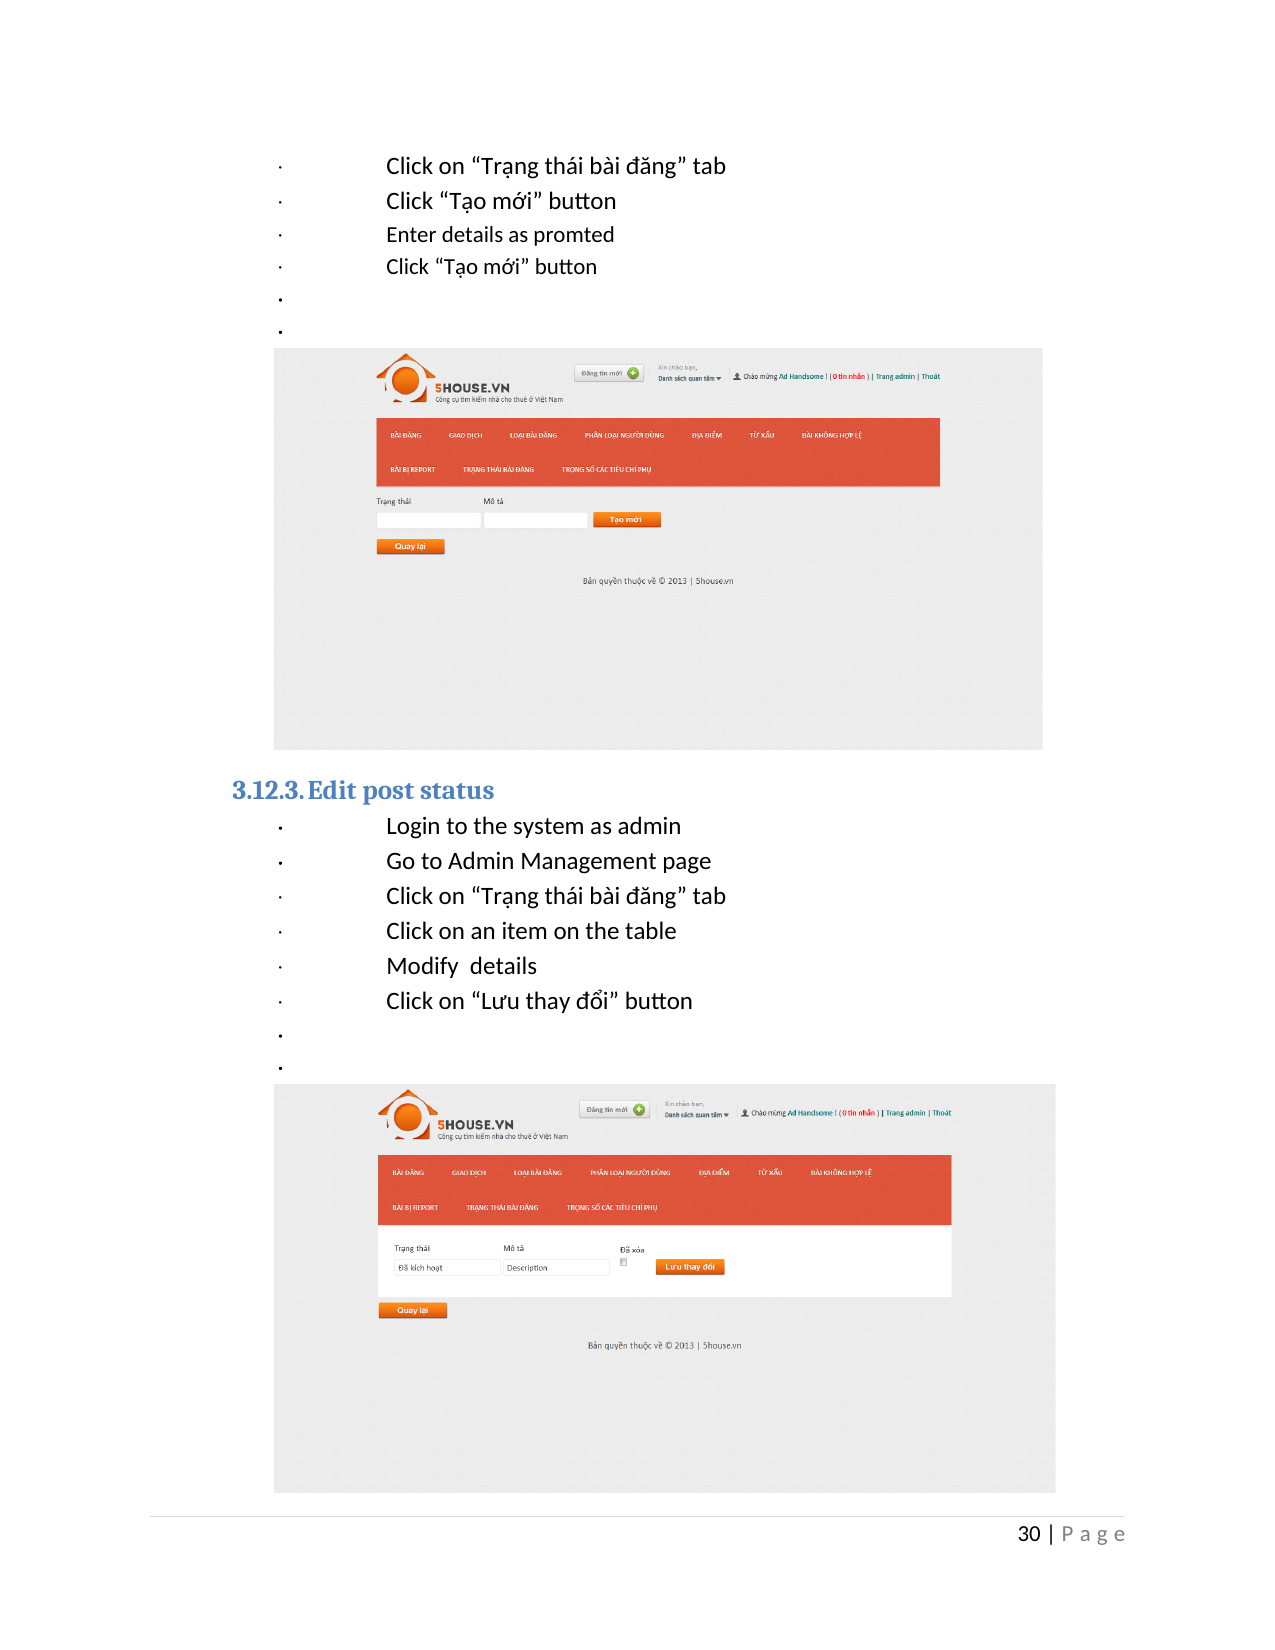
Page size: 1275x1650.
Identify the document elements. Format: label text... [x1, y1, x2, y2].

list Enter details as promted [274, 220, 1125, 248]
list Click “Tạo mới” button [274, 252, 1125, 280]
list Click on an item on the table [274, 915, 1125, 946]
subtitle Edit post status [232, 775, 1125, 806]
picture [273, 348, 1043, 750]
list Click on “Trạng thái bài đăng” tab [274, 880, 1125, 911]
list Click on “Lưu thay đổi” button [274, 985, 1125, 1016]
list Go to Admin Management page [274, 845, 1125, 876]
picture [273, 1084, 1056, 1493]
list Click “Tạo mới” button [274, 185, 1125, 216]
list Login to the system as admin [274, 810, 1125, 841]
list Click on “Trạng thái bài đăng” tab [274, 150, 1125, 181]
list Modify details [274, 950, 1125, 981]
